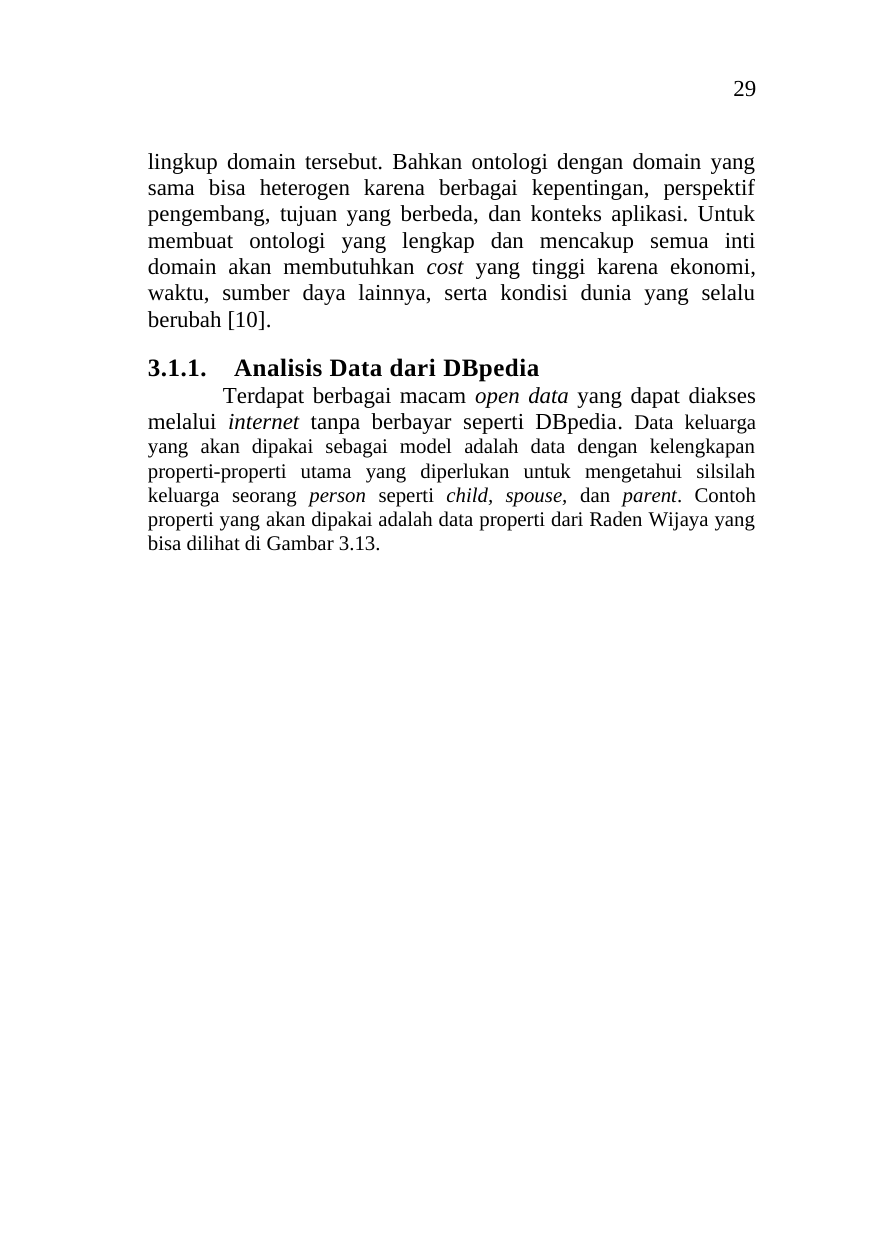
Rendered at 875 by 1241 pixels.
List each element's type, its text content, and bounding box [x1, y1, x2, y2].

subtitle Analisis Data dari DBpedia [148, 353, 756, 382]
